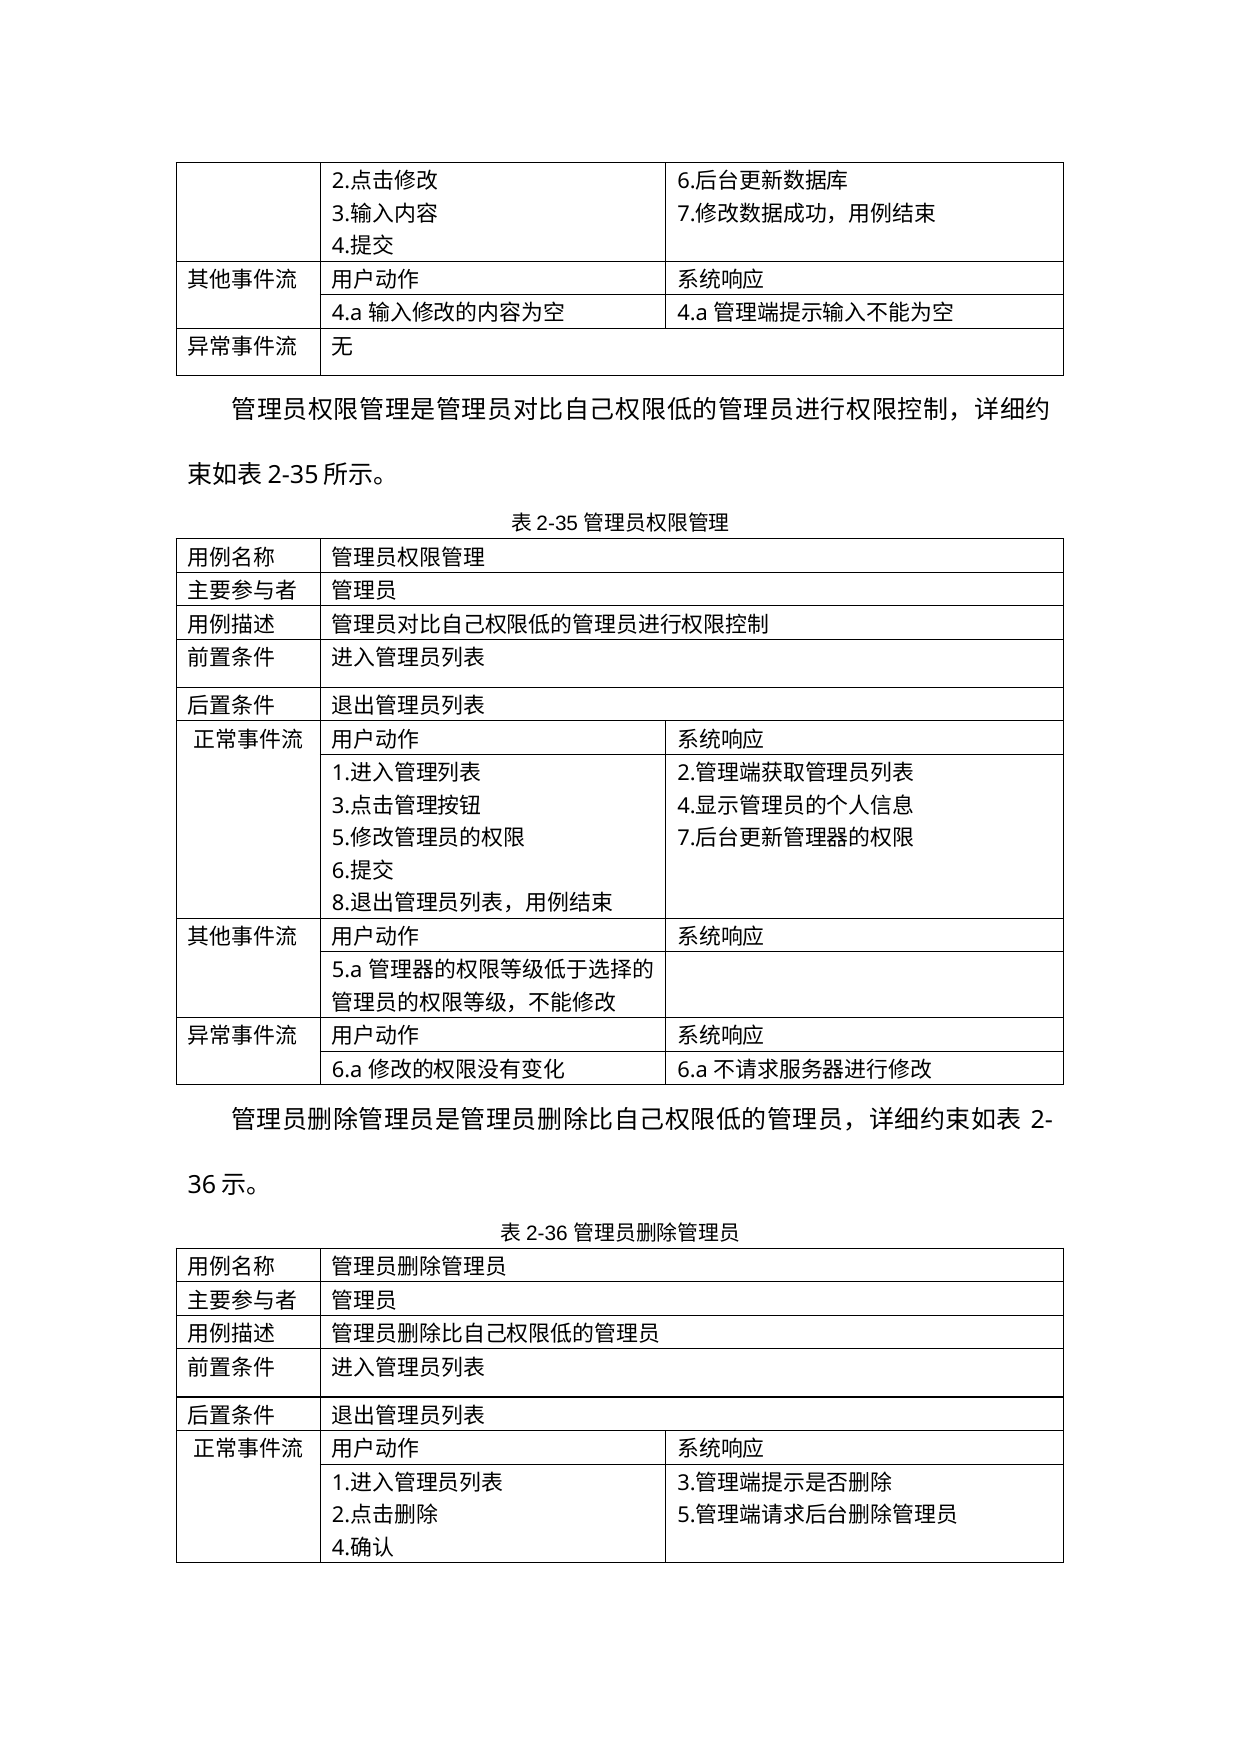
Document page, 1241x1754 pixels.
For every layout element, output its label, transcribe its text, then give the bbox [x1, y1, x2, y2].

table_cell [666, 952, 1063, 1017]
table_cell 系统响应 [666, 1018, 1063, 1051]
text 管理员删除管理员是管理员删除比自己权限低的管理员，详细约束如表2-36示。 [187, 1085, 1053, 1215]
table_cell 用户动作 [321, 919, 665, 951]
table_cell 系统响应 [666, 721, 1063, 754]
table_cell 进入管理员列表 [321, 1349, 1063, 1396]
table_header 用例名称 [177, 539, 320, 572]
table_cell 系统响应 [666, 262, 1063, 294]
table_cell 用户动作 [321, 262, 665, 294]
table_cell 用例描述 [177, 606, 320, 639]
table_cell 前置条件 [177, 1349, 320, 1396]
table_cell 1.进入管理列表 3.点击管理按钮 5.修改管理员的权限 6.提交 8.退出管理员列表，用例结束 [321, 755, 665, 917]
table_cell 4.a 输入修改的内容为空 [321, 295, 665, 328]
table_cell 4.a 管理端提示输入不能为空 [666, 295, 1063, 328]
table_cell 管理员对比自己权限低的管理员进行权限控制 [321, 606, 1063, 639]
table_cell 用户动作 [321, 721, 665, 754]
table_cell 正常事件流 [177, 721, 320, 917]
table_cell 用户动作 [321, 1018, 665, 1051]
table_cell 管理员 [321, 1282, 1063, 1315]
table_cell 系统响应 [666, 919, 1063, 951]
table_cell 后置条件 [177, 1398, 320, 1430]
table_cell 其他事件流 [177, 262, 320, 328]
table_cell 异常事件流 [177, 329, 320, 374]
table_cell 2.管理端获取管理员列表 4.显示管理员的个人信息 7.后台更新管理器的权限 [666, 755, 1063, 917]
table_cell 5.a 管理器的权限等级低于选择的管理员的权限等级，不能修改 [321, 952, 665, 1017]
table_cell 管理员删除比自己权限低的管理员 [321, 1316, 1063, 1348]
table_cell 退出管理员列表 [321, 1398, 1063, 1430]
table_cell 进入管理员列表 [321, 640, 1063, 687]
table_cell 6.a 修改的权限没有变化 [321, 1052, 665, 1084]
table_cell 正常事件流 [177, 1431, 320, 1562]
table_cell 主要参与者 [177, 573, 320, 605]
table_cell 用例描述 [177, 1316, 320, 1348]
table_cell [321, 163, 665, 261]
table_header 管理员删除管理员 [321, 1249, 1063, 1281]
table_cell 6.a 不请求服务器进行修改 [666, 1052, 1063, 1084]
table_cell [666, 163, 1063, 261]
table_cell 用户动作 [321, 1431, 665, 1463]
table_cell 后置条件 [177, 688, 320, 720]
text 表 2-35 管理员权限管理 [187, 506, 1053, 538]
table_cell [321, 1465, 665, 1562]
table_cell 其他事件流 [177, 919, 320, 1017]
text 管理员权限管理是管理员对比自己权限低的管理员进行权限控制，详细约束如表2-35所示。 [187, 376, 1053, 506]
table_cell 主要参与者 [177, 1282, 320, 1315]
table_cell 异常事件流 [177, 1018, 320, 1084]
table_header 用例名称 [177, 1249, 320, 1281]
table_cell 系统响应 [666, 1431, 1063, 1463]
table_cell 退出管理员列表 [321, 688, 1063, 720]
table_cell 前置条件 [177, 640, 320, 687]
text 表 2-36 管理员删除管理员 [187, 1215, 1053, 1248]
table_cell 管理员 [321, 573, 1063, 605]
table_header 管理员权限管理 [321, 539, 1063, 572]
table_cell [666, 1465, 1063, 1562]
table_cell 无 [321, 329, 1063, 374]
